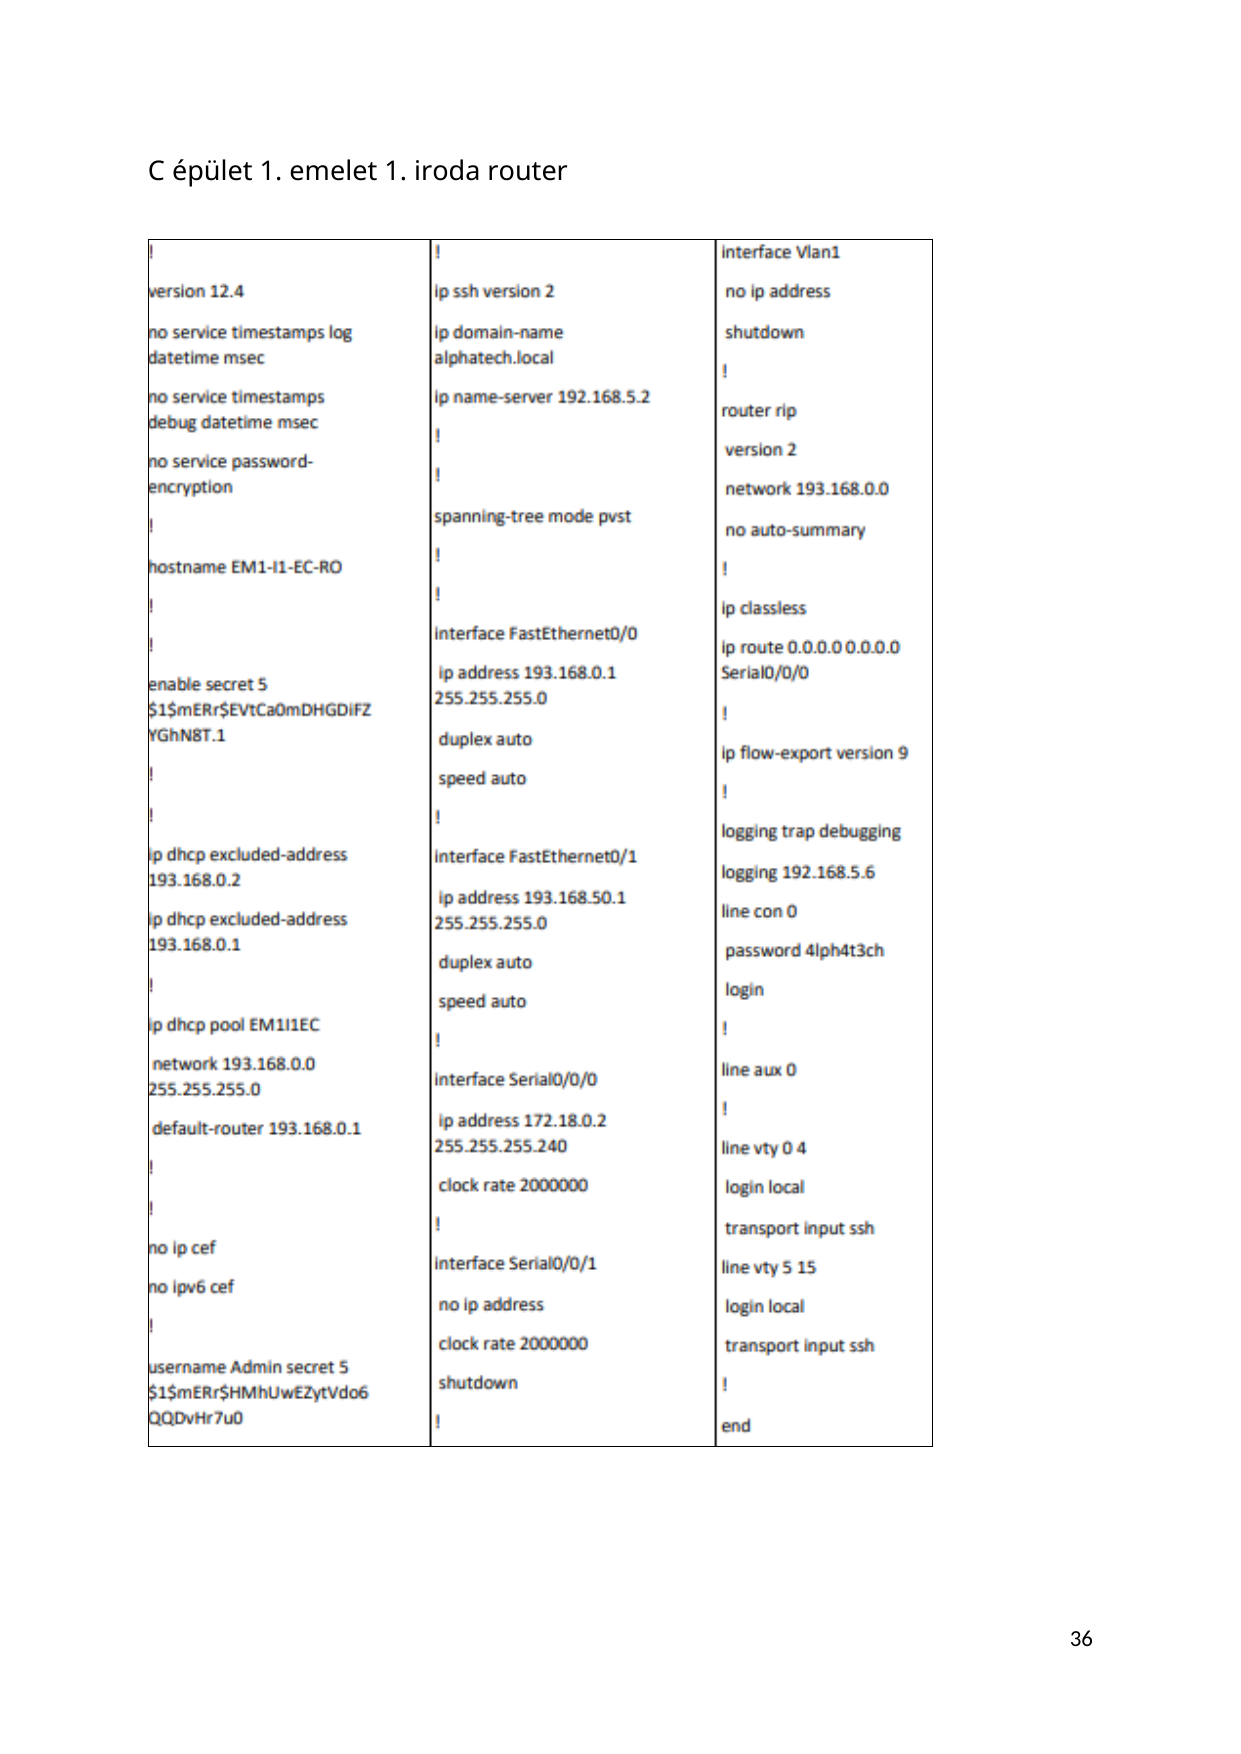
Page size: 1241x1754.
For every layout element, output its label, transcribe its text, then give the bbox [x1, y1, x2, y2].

picture [149, 240, 932, 1446]
subtitle C épület 1. emelet 1. iroda router [148, 152, 1093, 189]
